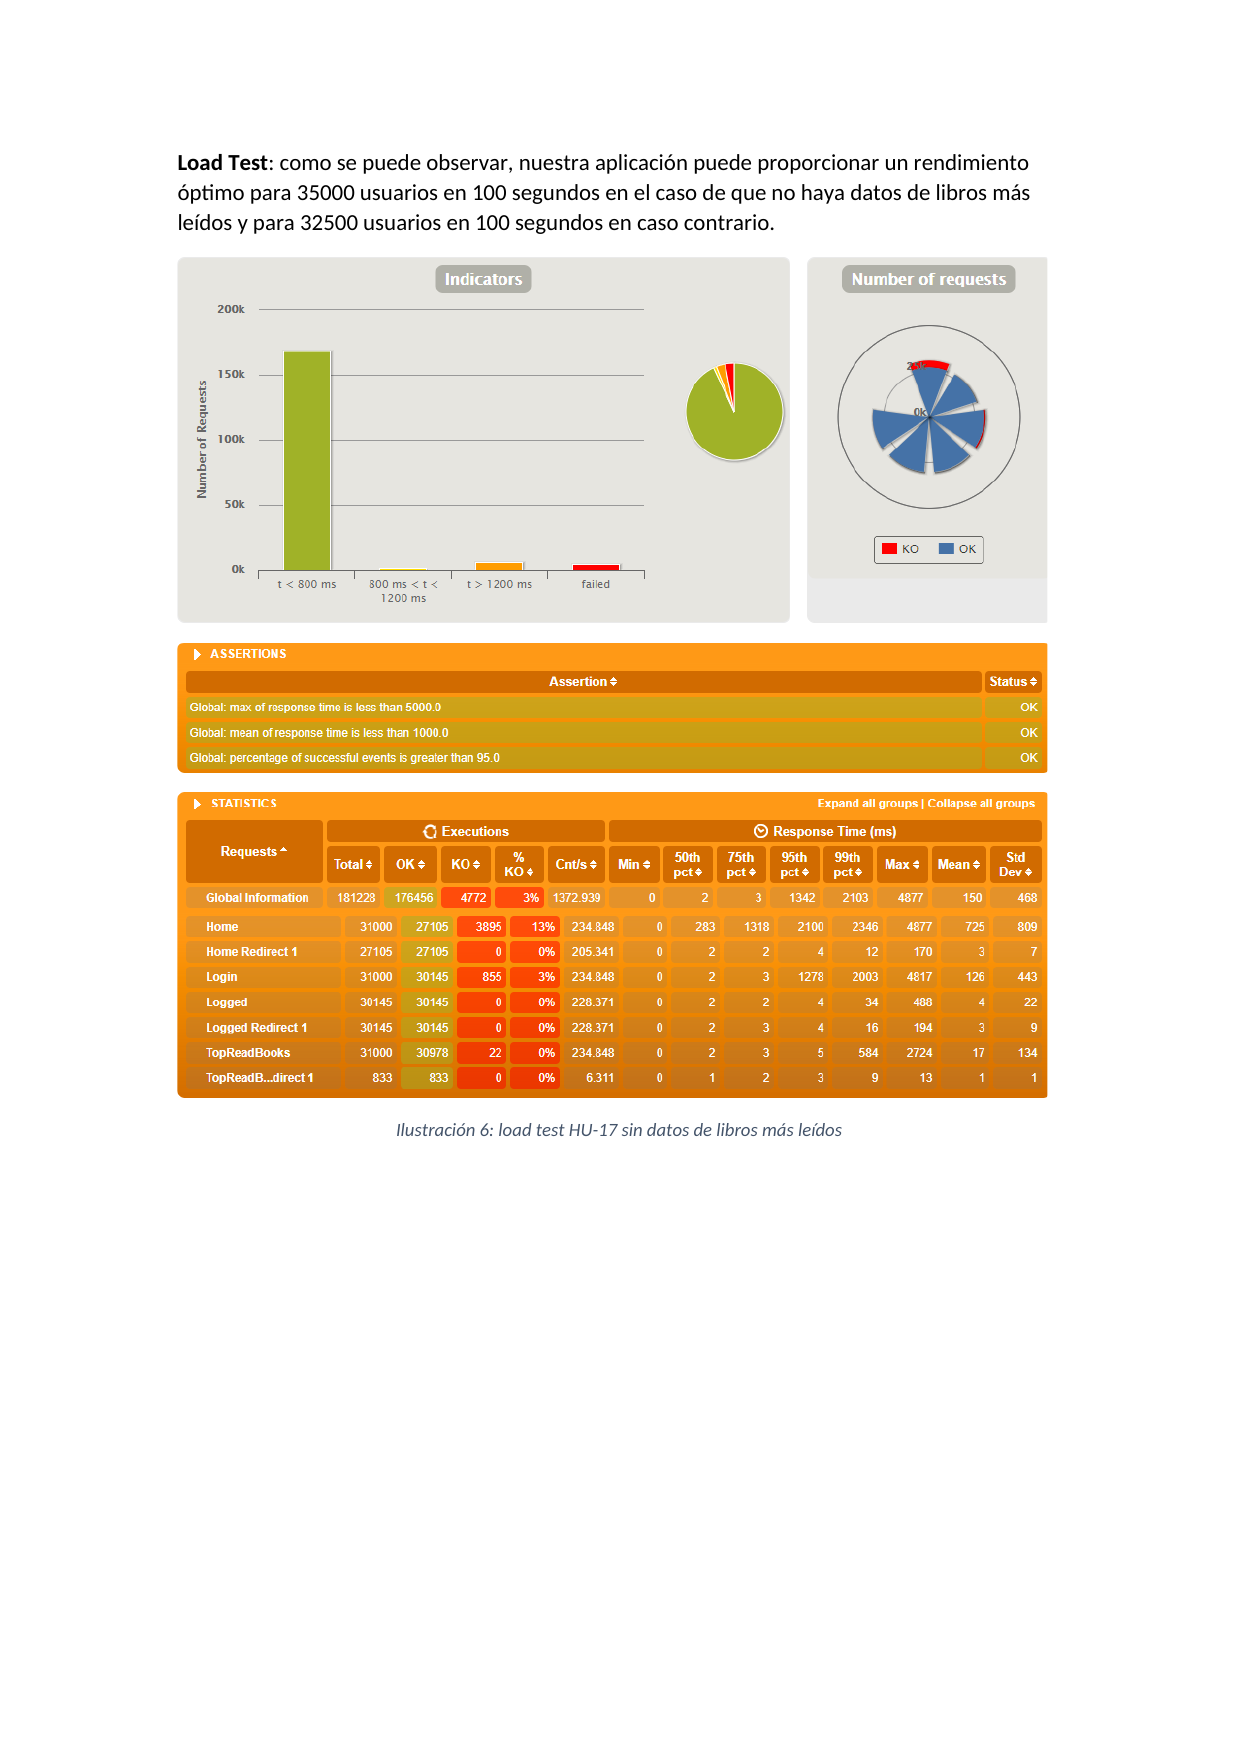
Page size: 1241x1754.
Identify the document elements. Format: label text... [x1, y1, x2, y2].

text Load Test: como se puede observar, nuestra aplicación puede proporcionar un rendimiento óptimo para 35000 usuarios en 100 segundos en el caso de que no haya datos de libros más leídos y para 32500 usuarios en 100 segundos en caso contrario. [177, 148, 1063, 236]
text Ilustración 6: load test HU-17 sin datos de libros más leídos [177, 1118, 1063, 1141]
picture [177, 255, 1048, 1099]
